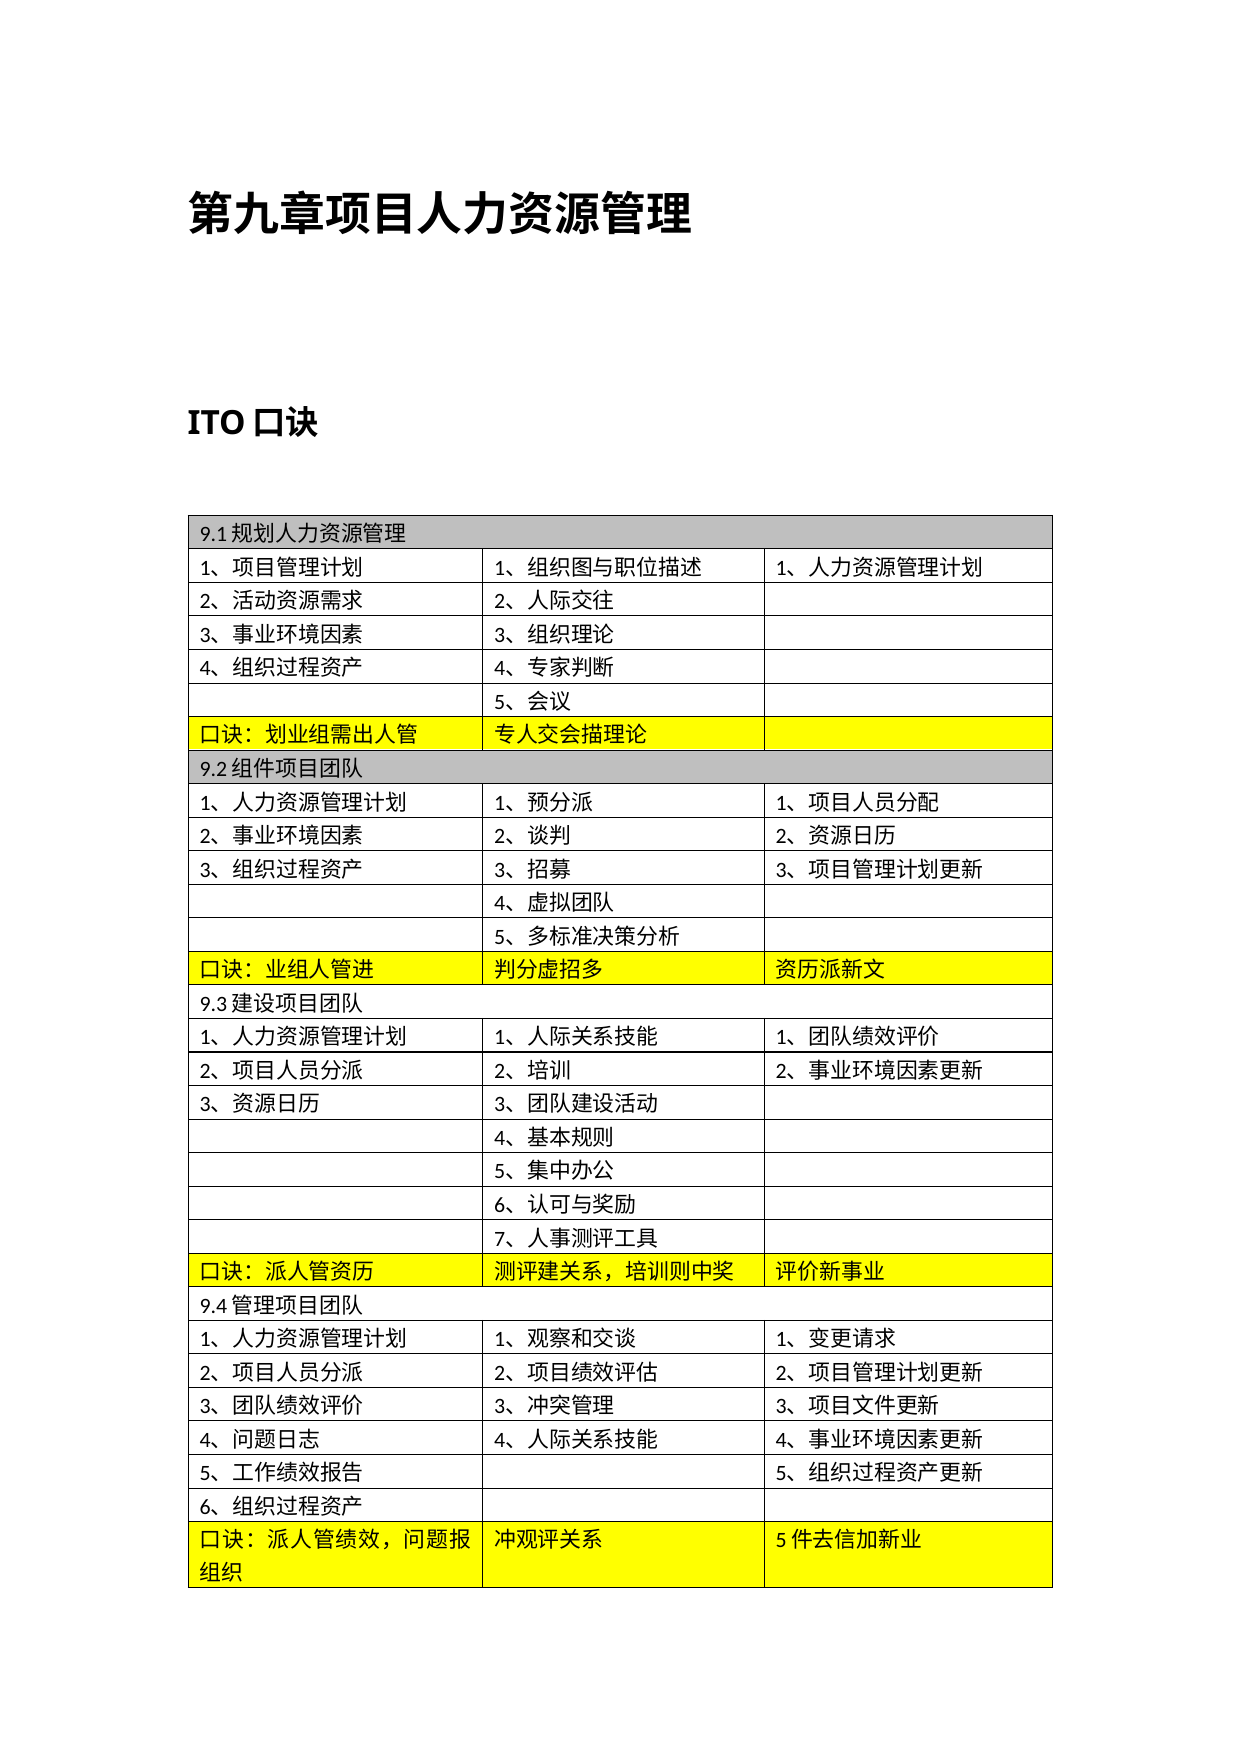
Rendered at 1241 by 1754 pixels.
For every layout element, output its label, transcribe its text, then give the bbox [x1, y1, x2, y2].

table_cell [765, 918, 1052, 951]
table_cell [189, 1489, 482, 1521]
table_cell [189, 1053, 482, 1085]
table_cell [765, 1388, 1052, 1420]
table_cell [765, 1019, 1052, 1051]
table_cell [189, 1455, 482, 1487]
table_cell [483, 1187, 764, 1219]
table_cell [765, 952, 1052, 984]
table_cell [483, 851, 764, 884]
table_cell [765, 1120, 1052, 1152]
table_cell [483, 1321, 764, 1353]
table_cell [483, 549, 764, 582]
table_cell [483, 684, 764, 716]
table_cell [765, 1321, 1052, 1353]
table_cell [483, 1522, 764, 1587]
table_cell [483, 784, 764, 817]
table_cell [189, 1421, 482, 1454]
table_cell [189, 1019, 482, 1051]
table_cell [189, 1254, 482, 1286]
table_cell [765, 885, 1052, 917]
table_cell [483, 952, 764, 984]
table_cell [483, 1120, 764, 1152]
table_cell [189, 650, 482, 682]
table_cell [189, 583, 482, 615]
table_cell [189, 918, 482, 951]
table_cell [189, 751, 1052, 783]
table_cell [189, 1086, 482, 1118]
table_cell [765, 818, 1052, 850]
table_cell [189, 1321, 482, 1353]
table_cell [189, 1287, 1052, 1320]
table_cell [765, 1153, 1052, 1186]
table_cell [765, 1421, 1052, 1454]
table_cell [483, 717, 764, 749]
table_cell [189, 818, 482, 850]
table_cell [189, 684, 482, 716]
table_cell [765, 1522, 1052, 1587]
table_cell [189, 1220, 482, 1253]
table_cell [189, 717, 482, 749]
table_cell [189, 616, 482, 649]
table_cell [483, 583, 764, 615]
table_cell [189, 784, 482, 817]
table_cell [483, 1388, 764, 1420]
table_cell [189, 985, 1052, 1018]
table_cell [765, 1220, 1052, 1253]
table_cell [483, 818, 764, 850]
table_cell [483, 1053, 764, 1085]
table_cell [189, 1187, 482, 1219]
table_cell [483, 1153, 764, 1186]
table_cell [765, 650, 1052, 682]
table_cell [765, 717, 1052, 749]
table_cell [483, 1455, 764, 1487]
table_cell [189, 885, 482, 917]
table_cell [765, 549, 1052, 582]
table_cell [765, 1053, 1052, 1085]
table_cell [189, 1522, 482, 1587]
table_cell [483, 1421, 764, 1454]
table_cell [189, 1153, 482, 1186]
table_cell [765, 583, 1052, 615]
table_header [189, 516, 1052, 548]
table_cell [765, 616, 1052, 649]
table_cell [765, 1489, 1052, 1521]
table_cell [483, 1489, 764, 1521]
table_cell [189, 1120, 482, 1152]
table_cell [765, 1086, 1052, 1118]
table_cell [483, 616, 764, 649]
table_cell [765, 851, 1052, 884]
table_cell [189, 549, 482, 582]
subtitle 第九章项目人力资源管理 [187, 162, 1053, 259]
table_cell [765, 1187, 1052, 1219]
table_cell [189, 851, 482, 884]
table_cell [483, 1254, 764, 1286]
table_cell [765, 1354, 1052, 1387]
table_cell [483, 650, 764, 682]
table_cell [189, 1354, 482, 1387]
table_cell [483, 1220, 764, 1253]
subtitle ITO口诀 [187, 387, 1053, 452]
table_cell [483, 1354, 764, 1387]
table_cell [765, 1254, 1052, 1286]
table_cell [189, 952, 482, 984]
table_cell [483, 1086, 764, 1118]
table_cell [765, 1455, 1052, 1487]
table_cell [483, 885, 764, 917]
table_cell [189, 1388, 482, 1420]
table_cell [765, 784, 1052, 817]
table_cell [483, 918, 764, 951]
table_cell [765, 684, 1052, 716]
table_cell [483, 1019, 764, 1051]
